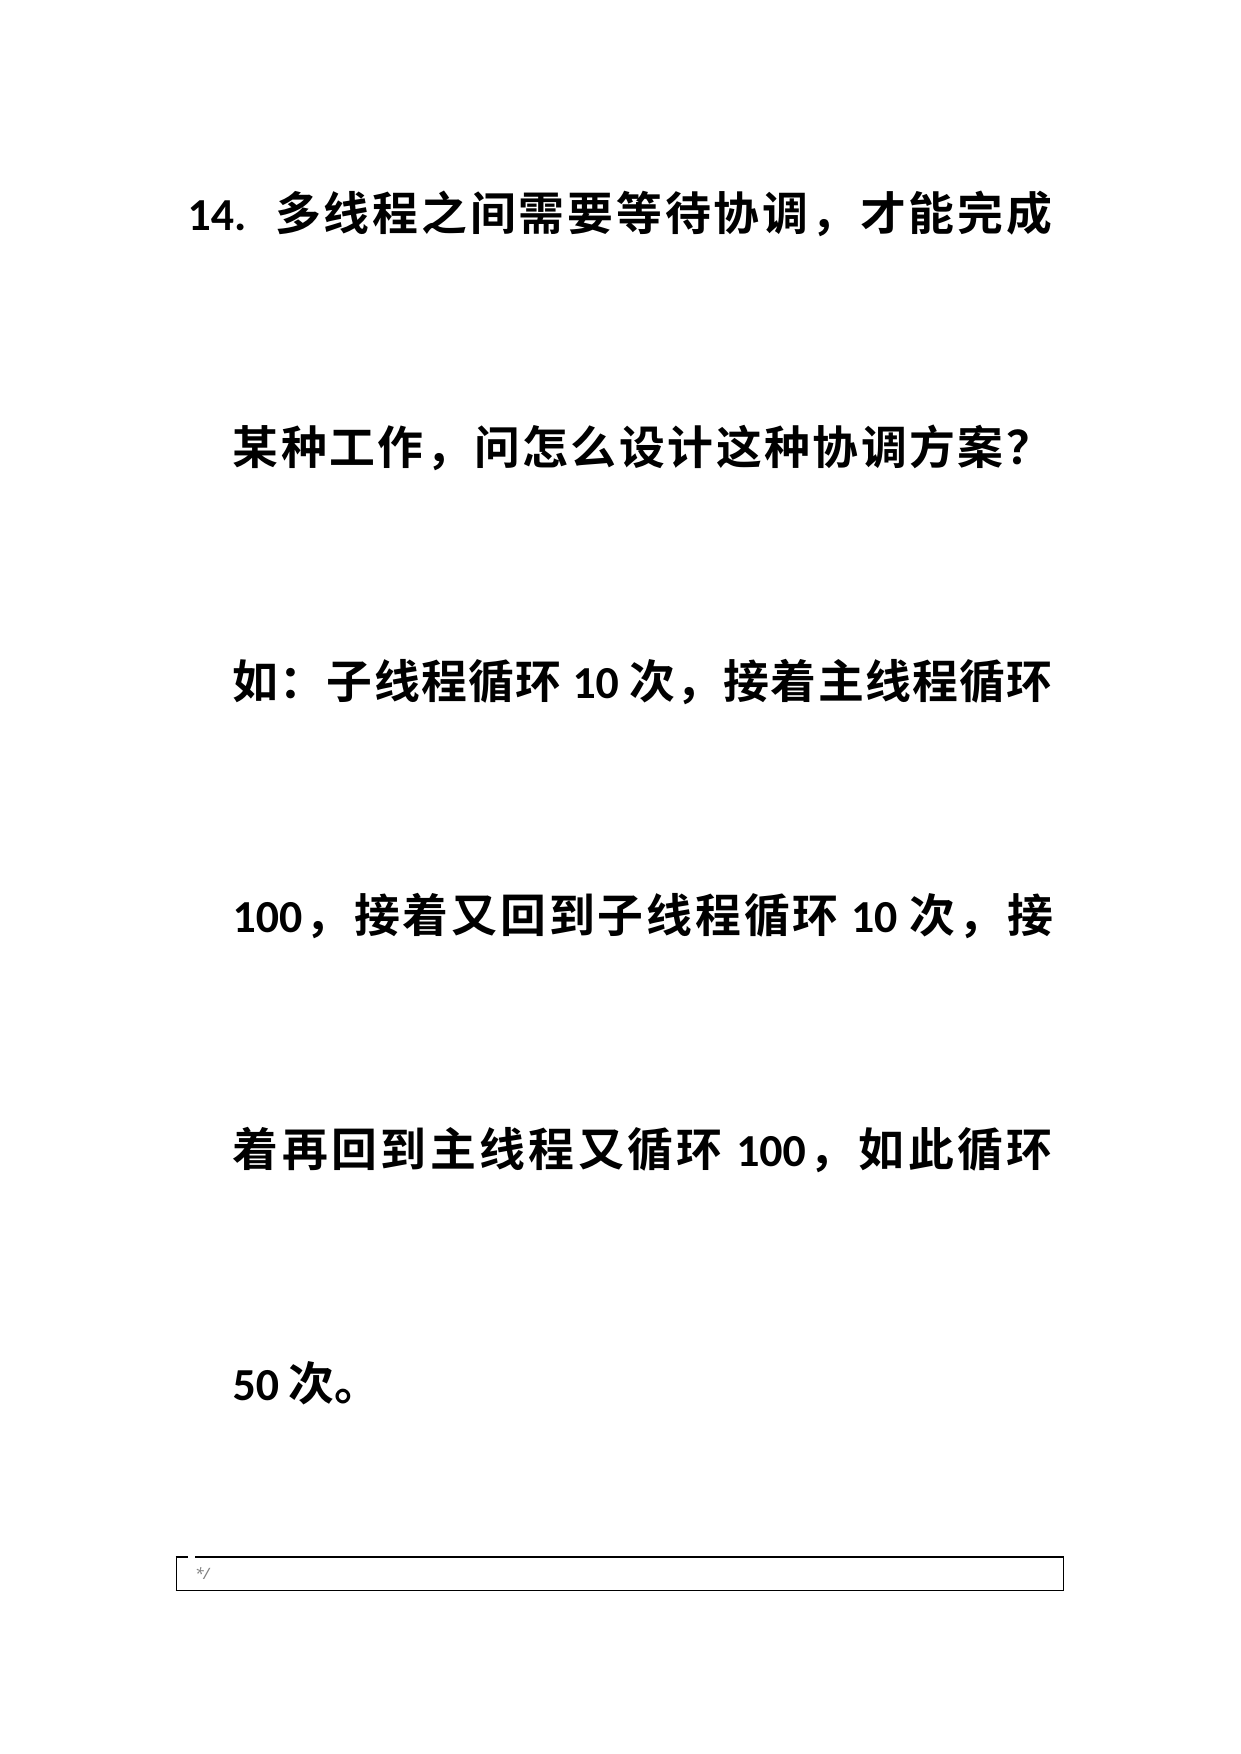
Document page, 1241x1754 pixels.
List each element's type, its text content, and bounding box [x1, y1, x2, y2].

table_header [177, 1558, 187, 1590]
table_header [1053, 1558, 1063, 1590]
subtitle 多线程之间需要等待协调，才能完成某种工作，问怎么设计这种协调方案？如：子线程循环10次，接着主线程循环100，接着又回到子线程循环10次，接着再回到主线程又循环100，如此循环50次。 [187, 162, 1053, 1429]
